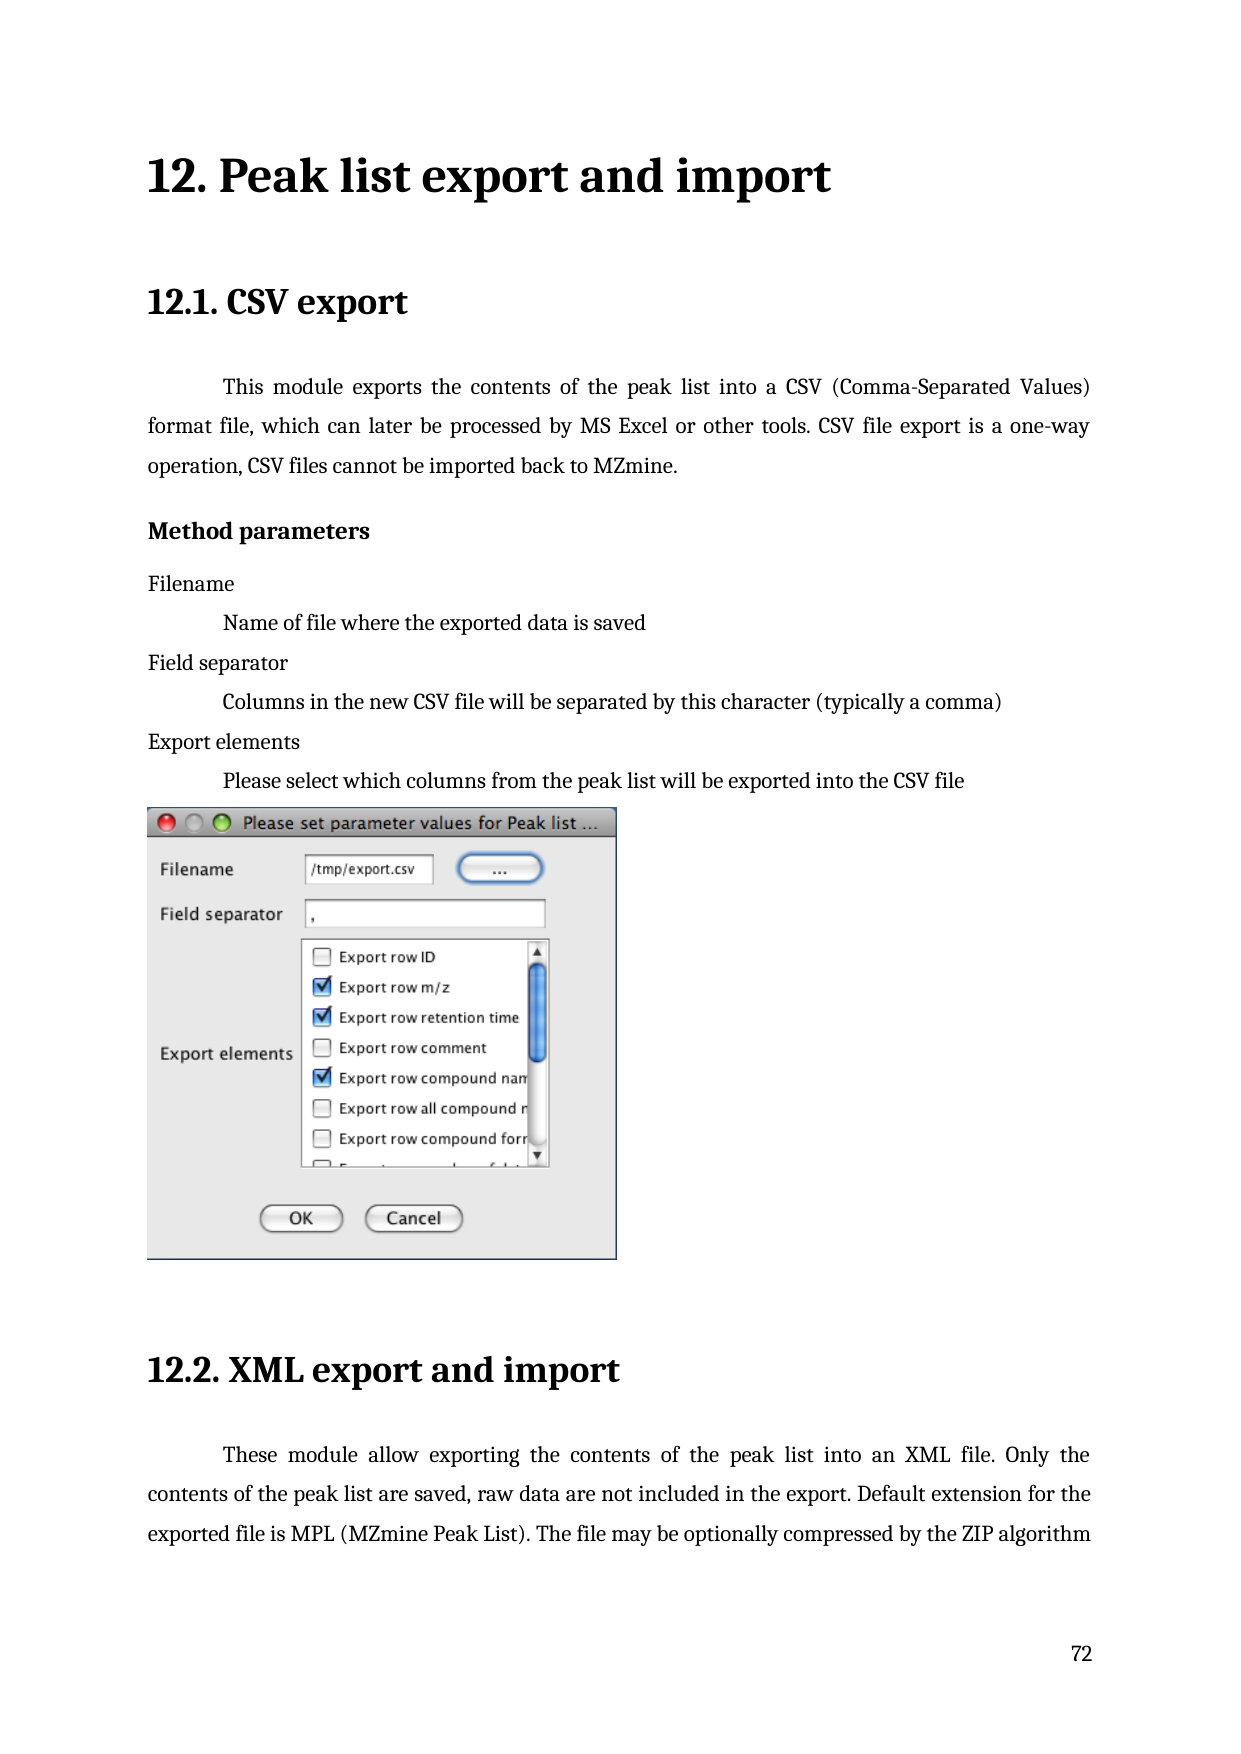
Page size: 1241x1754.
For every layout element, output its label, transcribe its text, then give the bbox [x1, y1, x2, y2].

text This module exports the contents of the peak list into a CSV (Comma-Separated Values) format file, which can later be processed by MS Excel or other tools. CSV file export is a one-way operation, CSV files cannot be imported back to MZmine. [148, 373, 1092, 479]
text Name of file where the exported data is saved [223, 610, 1092, 637]
text Please select which columns from the peak list will be exported into the CSV file [223, 768, 1092, 794]
text Export elements [148, 729, 1092, 755]
subtitle Peak list export and import [148, 148, 1092, 205]
subtitle CSV export [148, 280, 1092, 323]
text Field separator [148, 650, 1092, 676]
text Filename [148, 571, 1092, 597]
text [148, 1441, 1092, 1547]
subtitle Method parameters [148, 517, 1092, 546]
picture [147, 807, 617, 1260]
subtitle XML export and import [148, 1348, 1092, 1391]
text Columns in the new CSV file will be separated by this character (typically a comma) [223, 689, 1092, 716]
